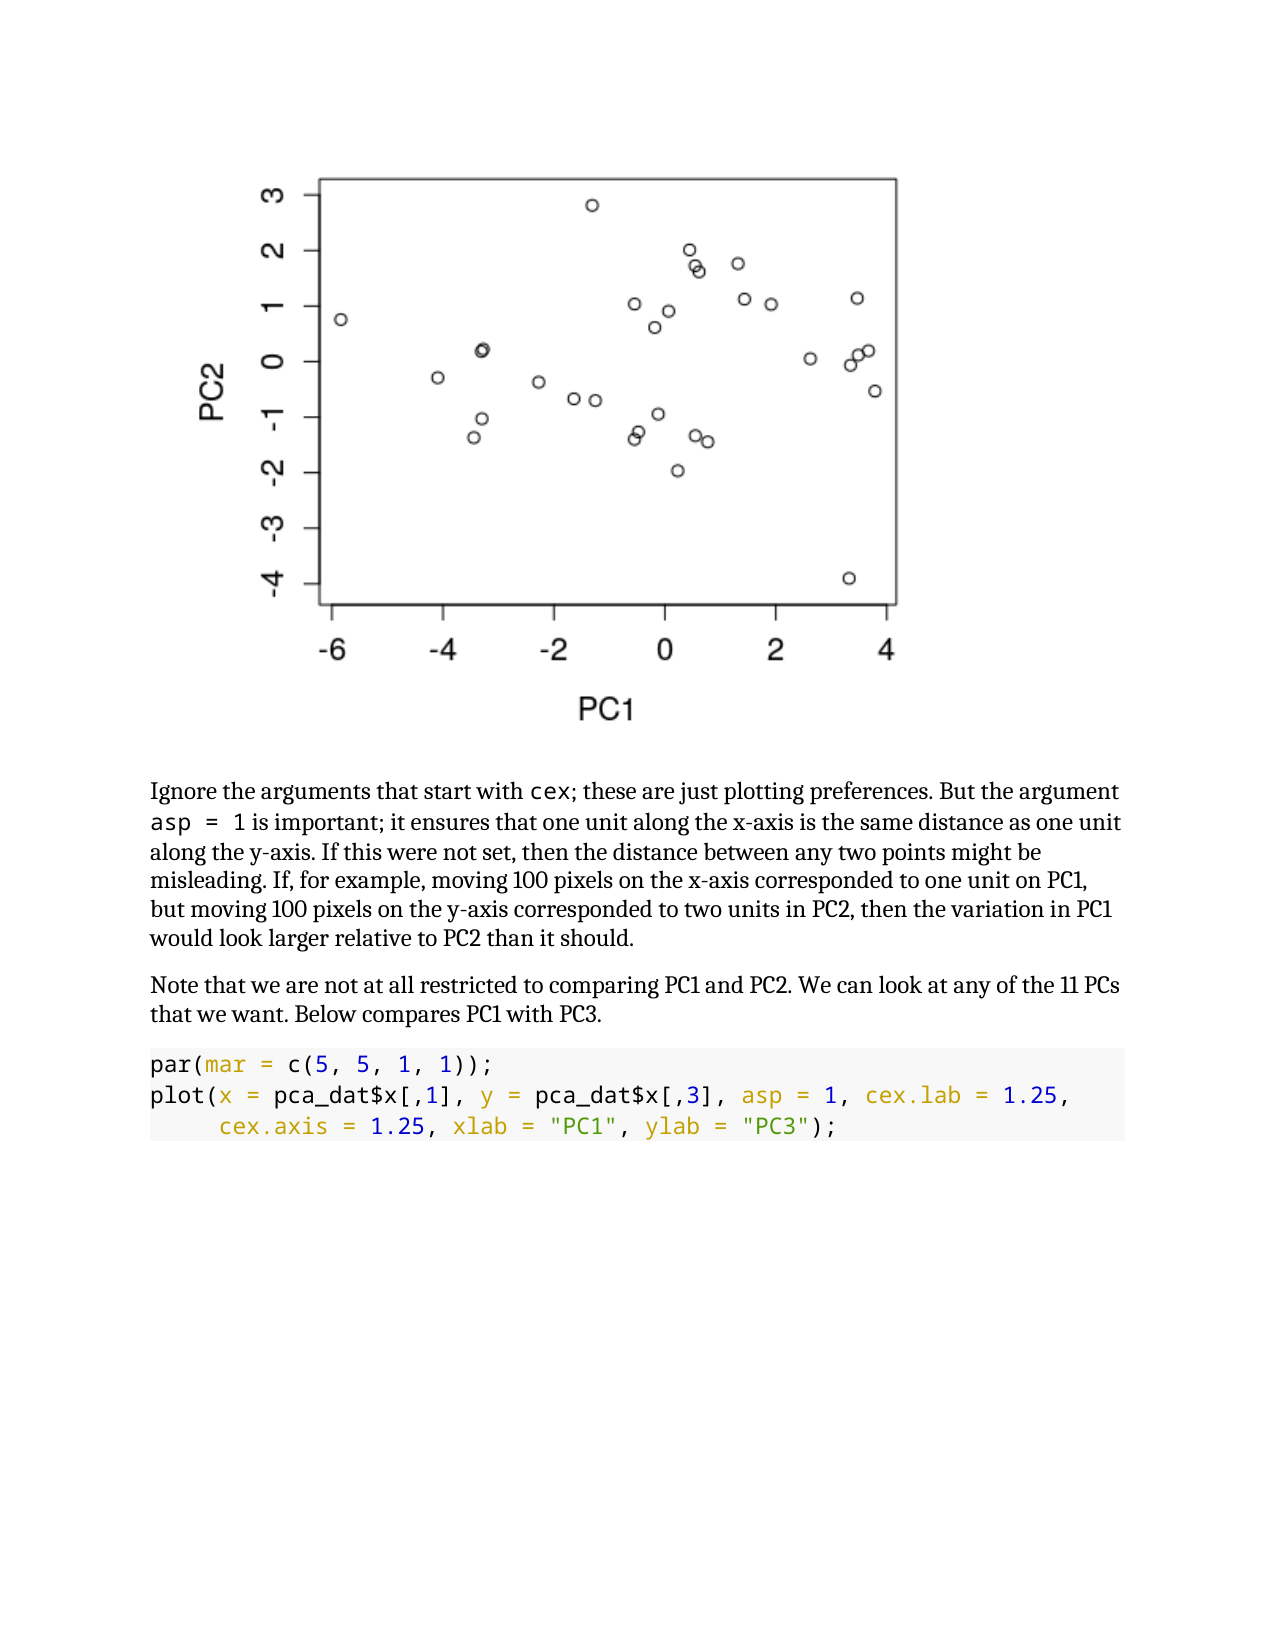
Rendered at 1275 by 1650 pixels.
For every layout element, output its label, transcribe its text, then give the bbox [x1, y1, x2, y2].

text par(mar = c(5, 5, 1, 1)); plot(x = pca_dat$x[,1], y = pca_dat$x[,3], asp = 1, cex.lab = 1.25, cex.axis = 1.25, xlab = "PC1", ylab = "PC3"); [494, 1048, 1125, 1141]
text Ignore the arguments that start with cex; these are just plotting preferences. But the argument asp = 1 is important; it ensures that one unit along the x-axis is the same distance as one unit along the y-axis. If this were not set, then the distance between any two points might be misleading. If, for example, moving 100 pixels on the x-axis corresponded to one unit on PC1, but moving 100 pixels on the y-axis corresponded to two units in PC2, then the variation in PC1 would look larger relative to PC2 than it should. [150, 775, 1125, 953]
text Note that we are not at all restricted to comparing PC1 and PC2. We can look at any of the 11 PCs that we want. Below compares PC1 with PC3. [150, 971, 1125, 1029]
picture [168, 150, 927, 757]
